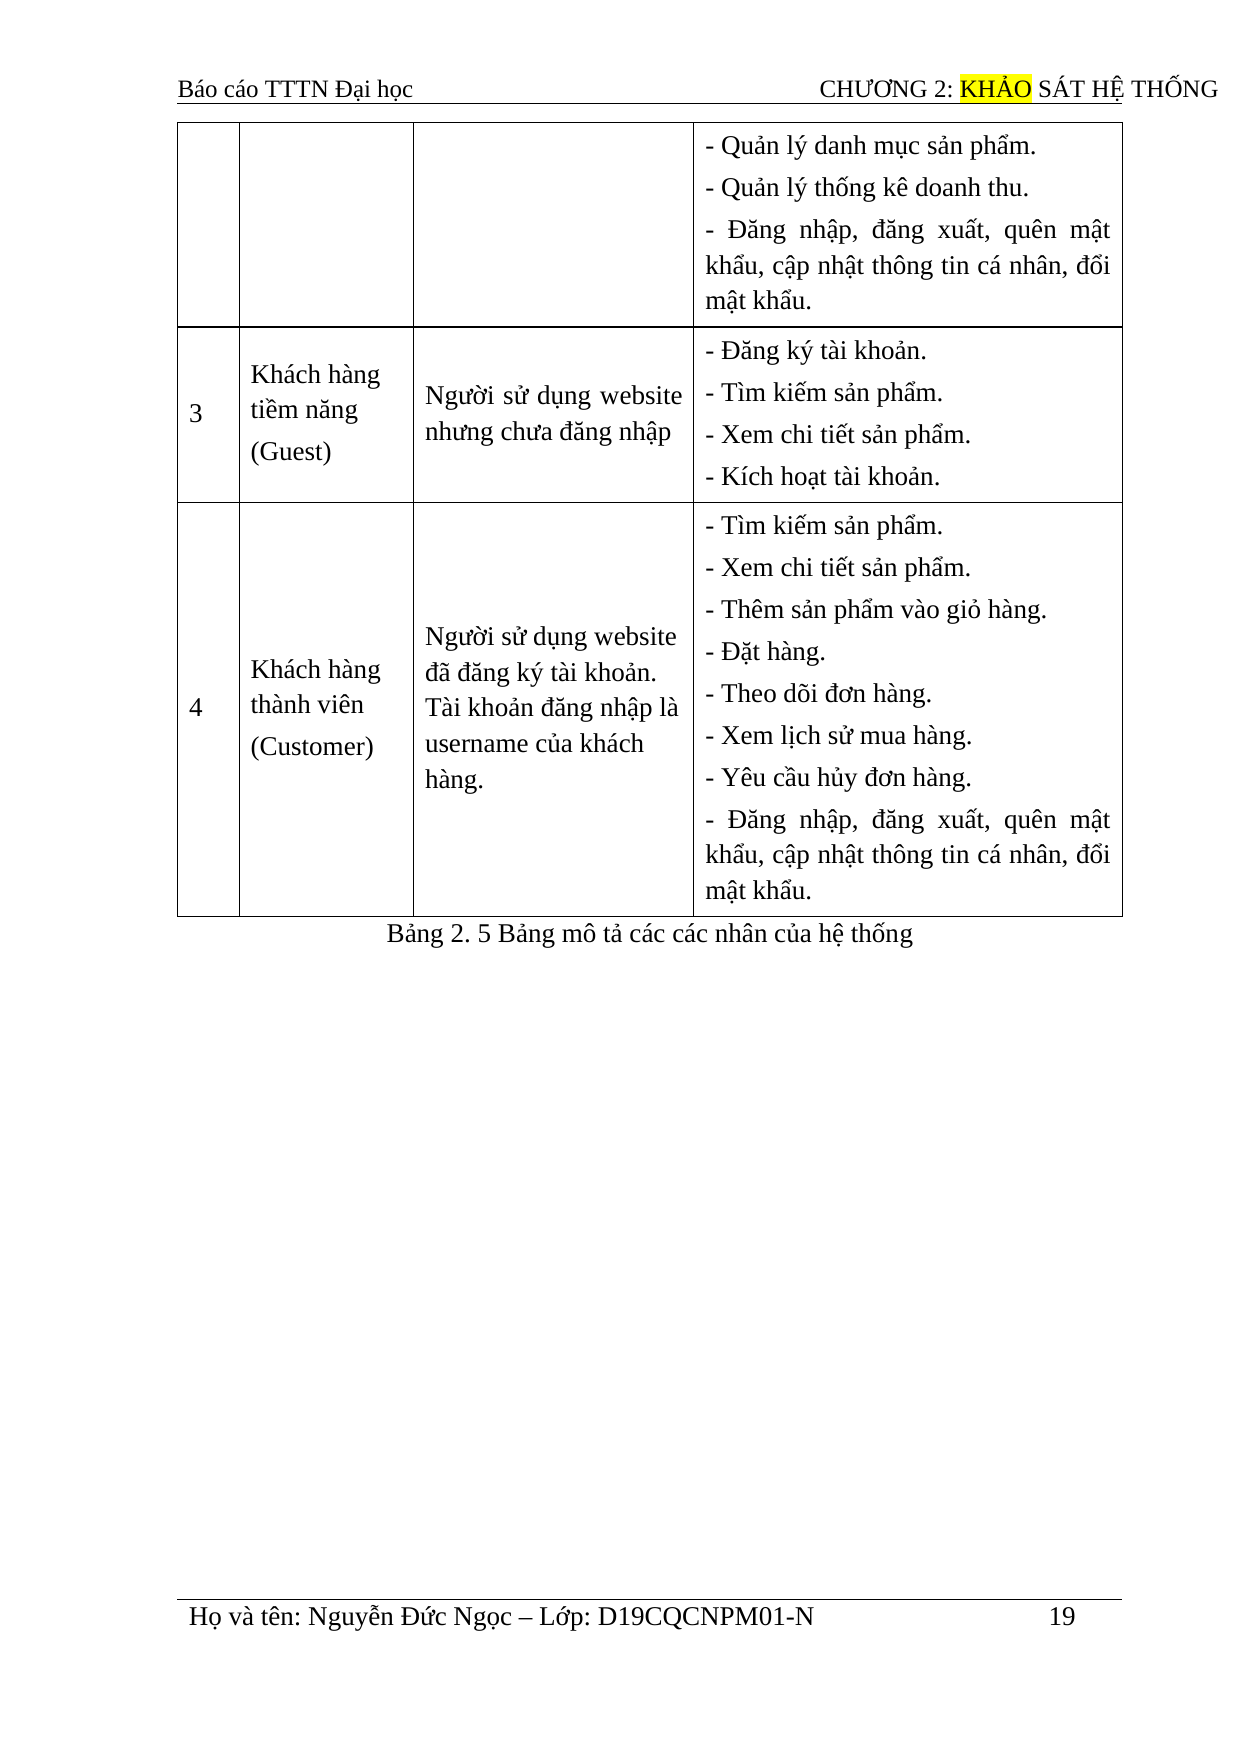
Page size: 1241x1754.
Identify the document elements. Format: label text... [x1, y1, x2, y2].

table_cell Người sử dụng website đã đăng ký tài khoản. Tài khoản đăng nhập là username của khách hàng. [414, 503, 693, 916]
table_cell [694, 123, 1122, 326]
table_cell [240, 123, 413, 326]
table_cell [414, 123, 693, 326]
table_cell Người sử dụng website nhưng chưa đăng nhập [414, 328, 693, 502]
table_cell - Tìm kiếm sản phẩm. - Xem chi tiết sản phẩm. - Thêm sản phẩm vào giỏ hàng. - Đặt hàng. - Theo dõi đơn hàng. - Xem lịch sử mua hàng. - Yêu cầu hủy đơn hàng. - Đăng nhập, đăng xuất, quên mật khẩu, cập nhật thông tin cá nhân, đổi mật khẩu. [694, 503, 1122, 916]
table_cell 4 [178, 503, 239, 916]
text Bảng 2. 5 Bảng mô tả các các nhân của hệ thống [177, 917, 1122, 948]
table_cell - Đăng ký tài khoản. - Tìm kiếm sản phẩm. - Xem chi tiết sản phẩm. - Kích hoạt tài khoản. [694, 328, 1122, 502]
table_cell Khách hàng thành viên (Customer) [240, 503, 413, 916]
table_cell 3 [178, 328, 239, 502]
table_cell 2 [178, 123, 239, 326]
table_cell Khách hàng tiềm năng (Guest) [240, 328, 413, 502]
